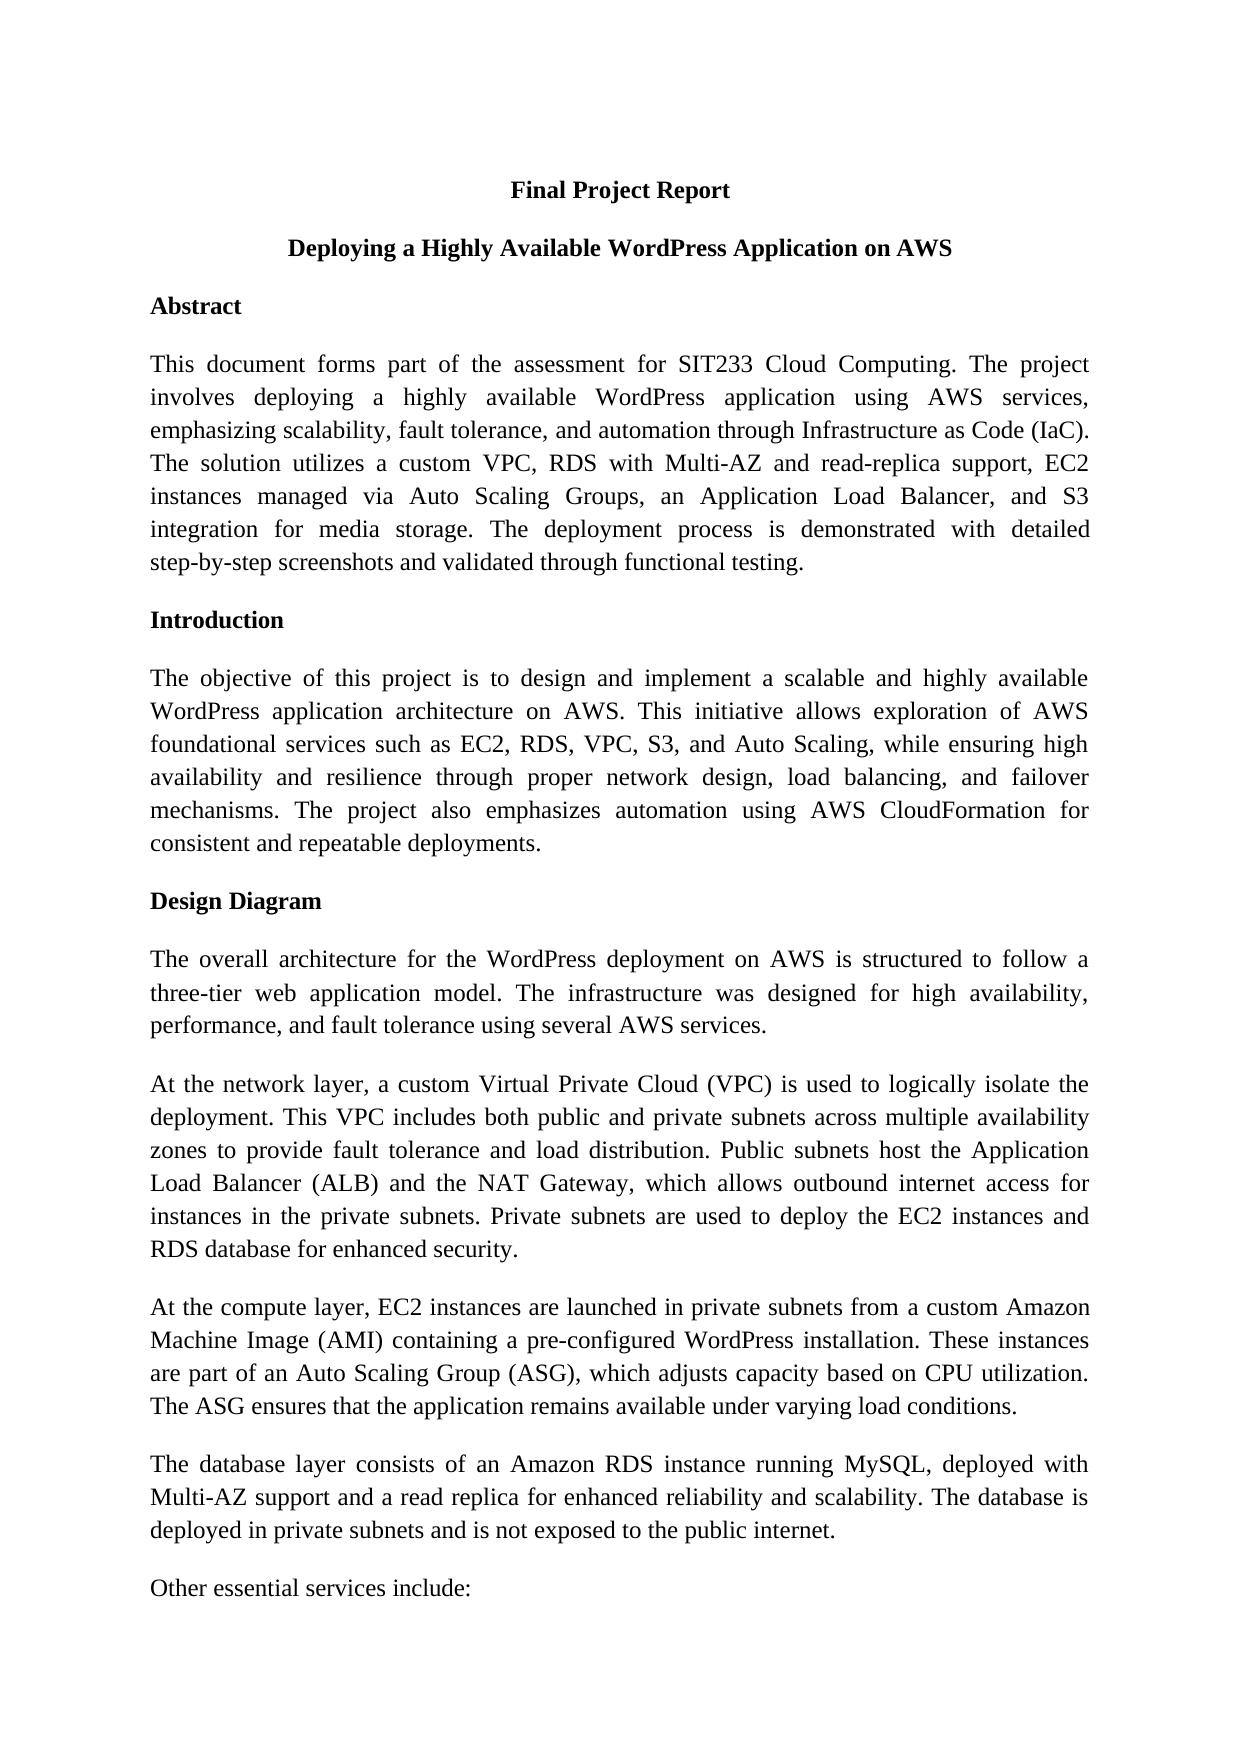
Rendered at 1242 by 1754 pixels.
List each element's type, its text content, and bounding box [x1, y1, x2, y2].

text Other essential services include: [150, 1573, 1138, 1602]
text The overall architecture for the WordPress deployment on AWS is structured to follow a three-tier web application model. The infrastructure was designed for high availability, performance, and fault tolerance using several AWS services. [150, 944, 1090, 1039]
text Deploying a Highly Available WordPress Application on AWS [148, 233, 1093, 262]
text The objective of this project is to design and implement a scalable and highly available WordPress application architecture on AWS. This initiative allows exploration of AWS foundational services such as EC2, RDS, VPC, S3, and Auto Scaling, while ensuring high availability and resilience through proper network design, load balancing, and failover mechanisms. The project also emphasizes automation using AWS CloudFormation for consistent and repeatable deployments. [150, 663, 1090, 857]
text At the compute layer, EC2 instances are launched in private subnets from a custom Amazon Machine Image (AMI) containing a pre-configured WordPress installation. These instances are part of an Auto Scaling Group (ASG), which adjusts capacity based on CPU utilization. The ASG ensures that the application remains available under varying load conditions. [150, 1292, 1090, 1419]
subtitle Introduction [150, 605, 1138, 634]
text At the network layer, a custom Virtual Private Cloud (VPC) is used to logically isolate the deployment. This VPC includes both public and private subnets across multiple availability zones to provide fault tolerance and load distribution. Public subnets host the Application Load Balancer (ALB) and the NAT Gateway, which allows outbound internet access for instances in the private subnets. Private subnets are used to deploy the EC2 instances and RDS database for enhanced security. [150, 1069, 1090, 1262]
text The database layer consists of an Amazon RDS instance running MySQL, deployed with Multi-AZ support and a read replica for enhanced reliability and scalability. The database is deployed in private subnets and is not exposed to the public internet. [150, 1449, 1089, 1544]
text Abstract [150, 291, 1138, 320]
text Final Project Report [148, 175, 1093, 204]
subtitle Design Diagram [150, 886, 1138, 915]
text This document forms part of the assessment for SIT233 Cloud Computing. The project involves deploying a highly available WordPress application using AWS services, emphasizing scalability, fault tolerance, and automation through Infrastructure as Code (IaC). The solution utilizes a custom VPC, RDS with Multi-AZ and read-replica support, EC2 instances managed via Auto Scaling Groups, an Application Load Balancer, and S3 integration for media storage. The deployment process is demonstrated with detailed step-by-step screenshots and validated through functional testing. [150, 349, 1090, 576]
